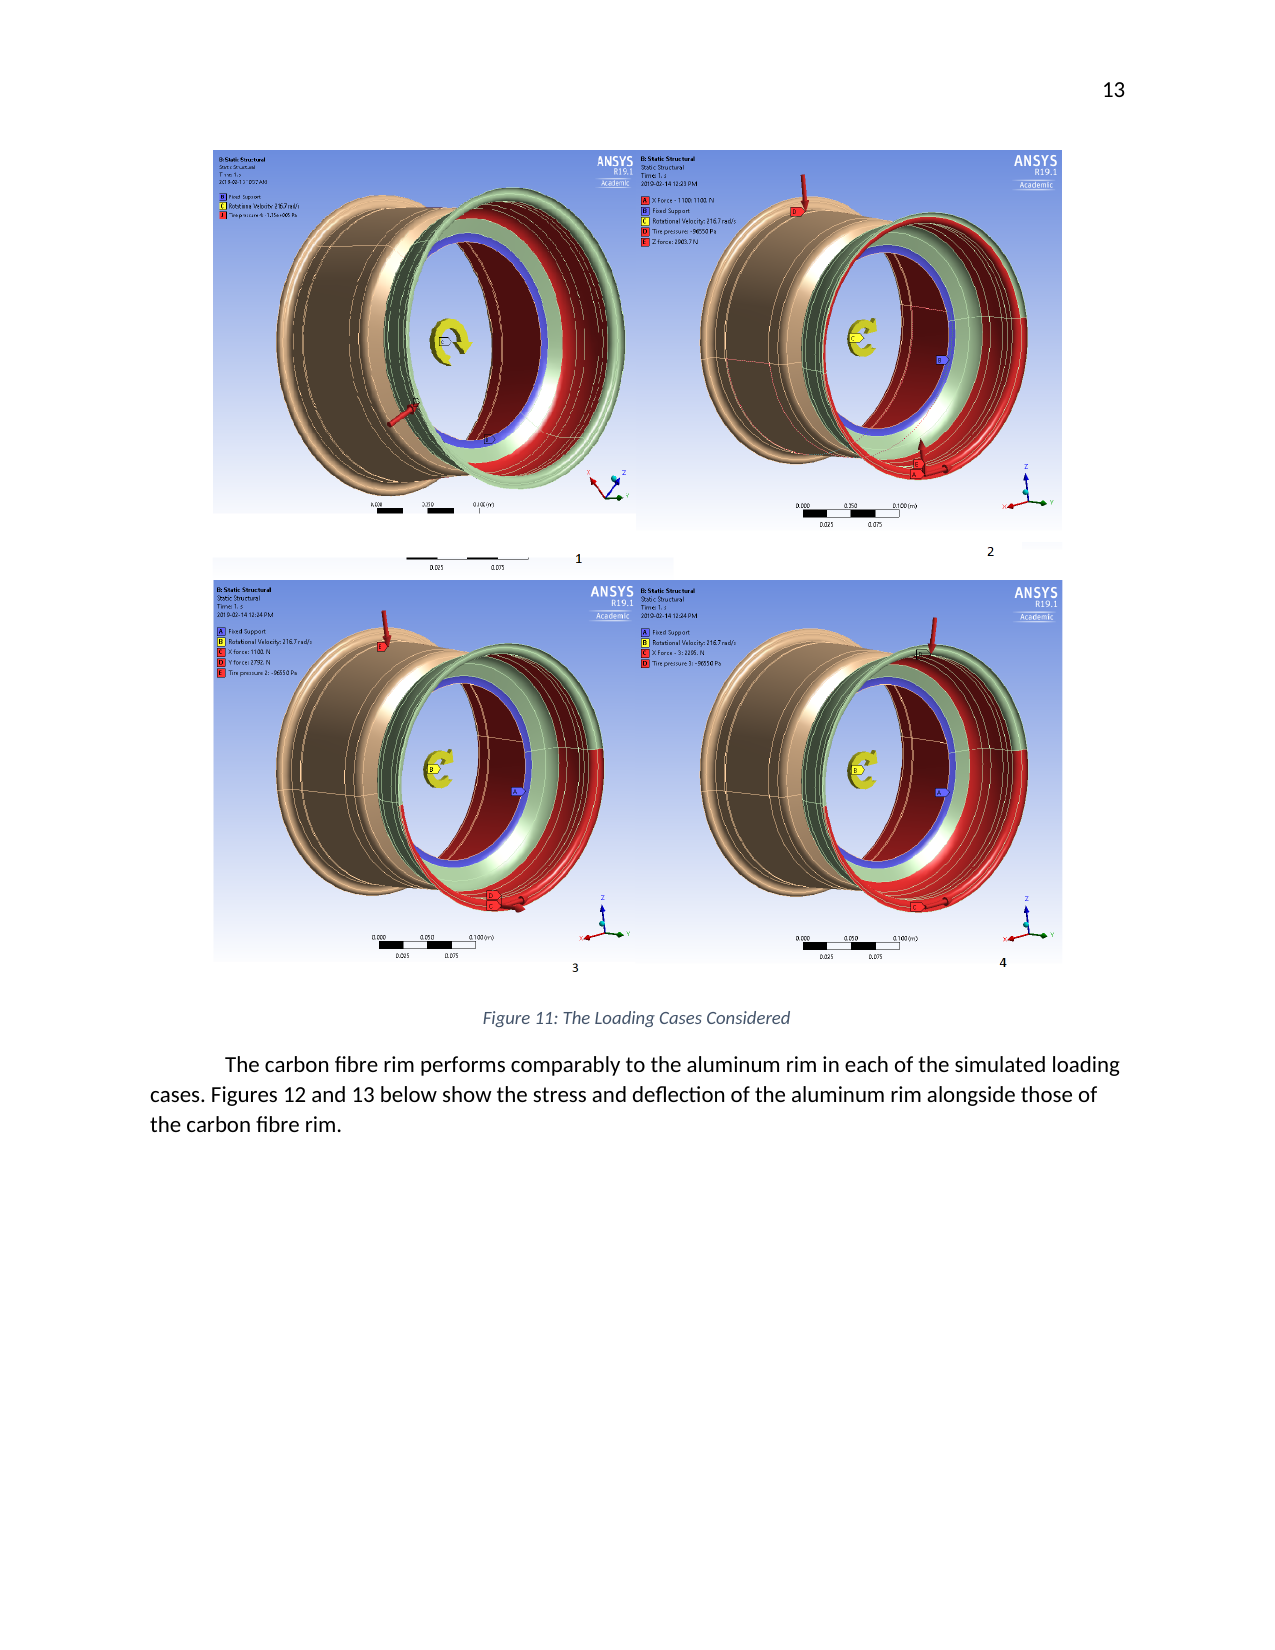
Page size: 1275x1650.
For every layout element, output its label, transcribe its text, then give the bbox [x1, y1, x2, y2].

text Figure 11: The Loading Cases Considered [150, 1006, 1125, 1029]
picture [212, 150, 1063, 988]
text The carbon fibre rim performs comparably to the aluminum rim in each of the simulated loading cases. Figures 12 and 13 below show the stress and deflection of the aluminum rim alongside those of the carbon fibre rim. [150, 1050, 1125, 1138]
